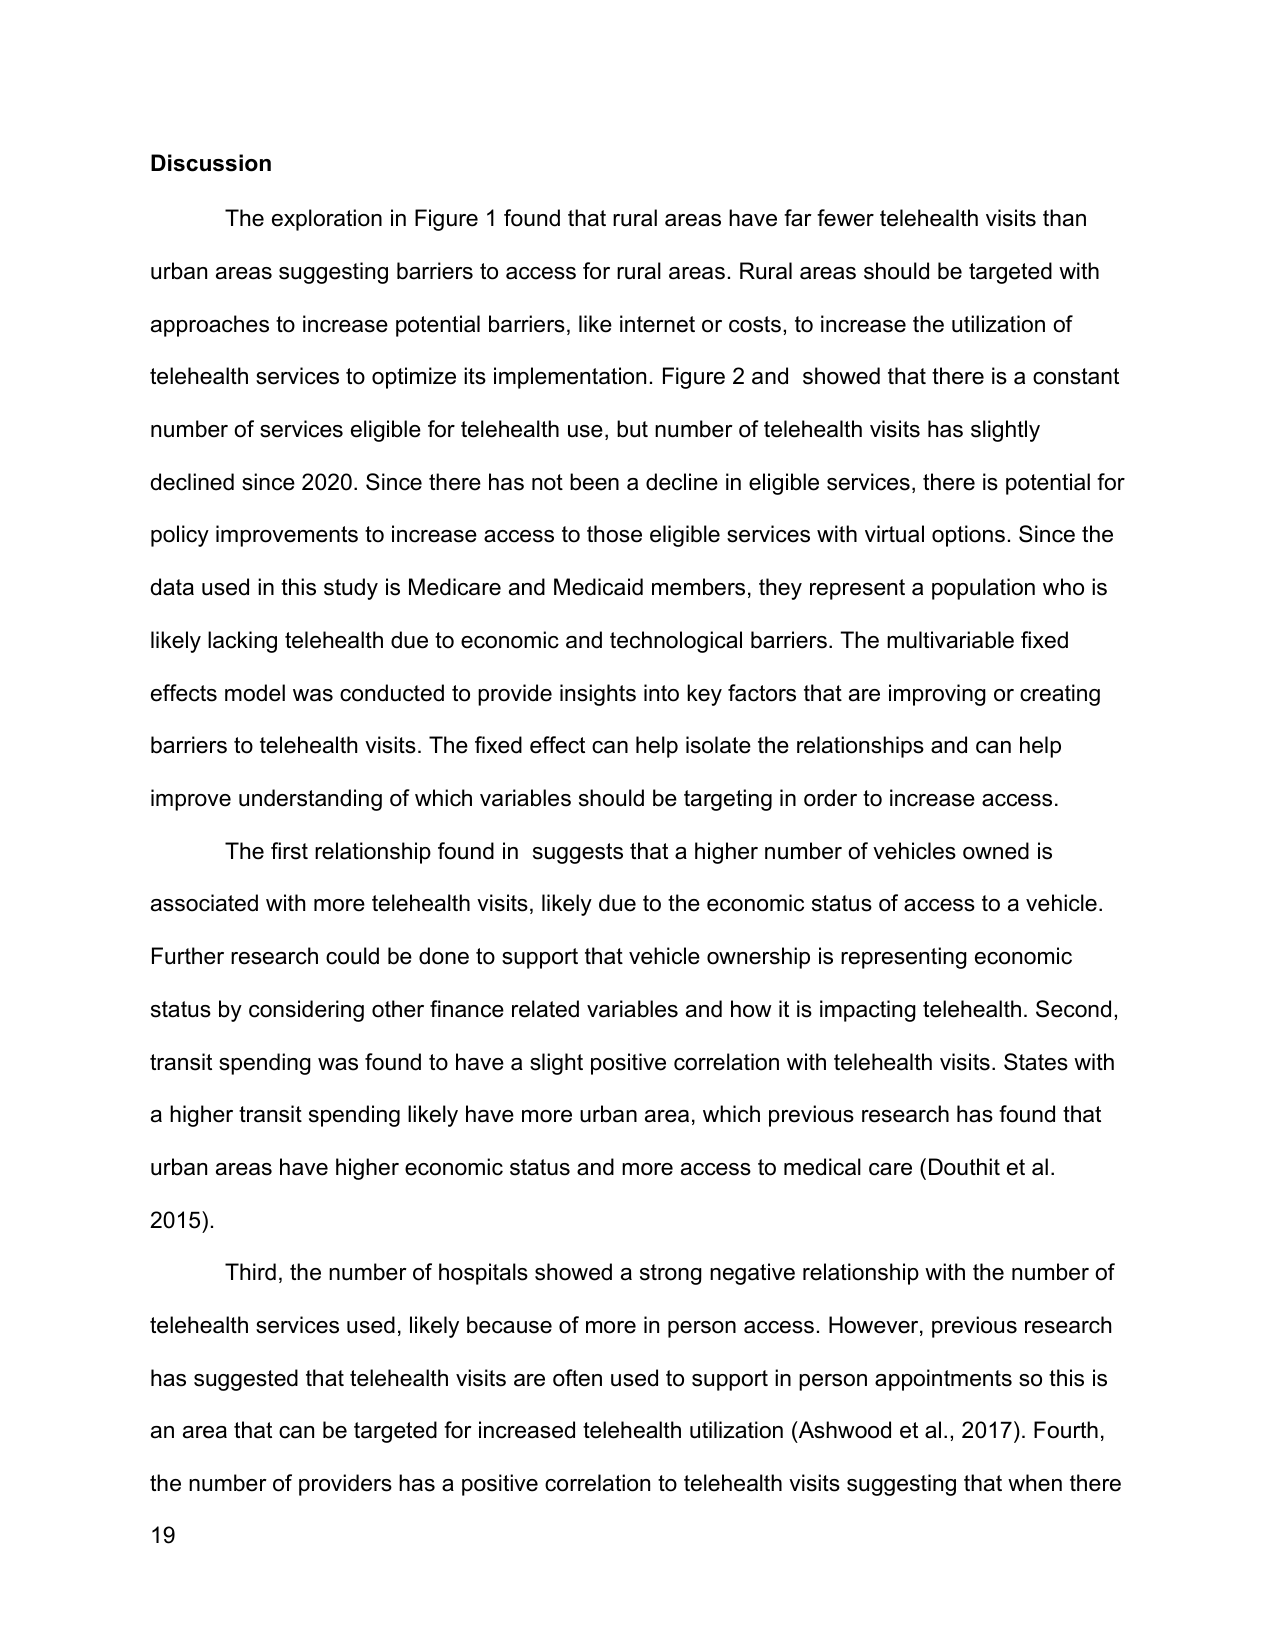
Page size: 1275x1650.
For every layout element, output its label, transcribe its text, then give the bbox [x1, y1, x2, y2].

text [150, 1259, 1125, 1497]
text The exploration in Figure 1 found that rural areas have far fewer telehealth visits than urban areas suggesting barriers to access for rural areas. Rural areas should be targeted with approaches to increase potential barriers, like internet or costs, to increase the utilization of telehealth services to optimize its implementation. Figure 2 and Figure 3 showed that there is a constant number of services eligible for telehealth use, but number of telehealth visits has slightly declined since 2020. Since there has not been a decline in eligible services, there is potential for policy improvements to increase access to those eligible services with virtual options. Since the data used in this study is Medicare and Medicaid members, they represent a population who is likely lacking telehealth due to economic and technological barriers. The multivariable fixed effects model was conducted to provide insights into key factors that are improving or creating barriers to telehealth visits. The fixed effect can help isolate the relationships and can help improve understanding of which variables should be targeting in order to increase access. [150, 205, 1125, 811]
text Discussion [150, 150, 1125, 176]
text The first relationship found in Table 1 suggests that a higher number of vehicles owned is associated with more telehealth visits, likely due to the economic status of access to a vehicle. Further research could be done to support that vehicle ownership is representing economic status by considering other finance related variables and how it is impacting telehealth. Second, transit spending was found to have a slight positive correlation with telehealth visits. States with a higher transit spending likely have more urban area, which previous research has found that urban areas have higher economic status and more access to medical care (Douthit et al. 2015). [150, 838, 1125, 1233]
